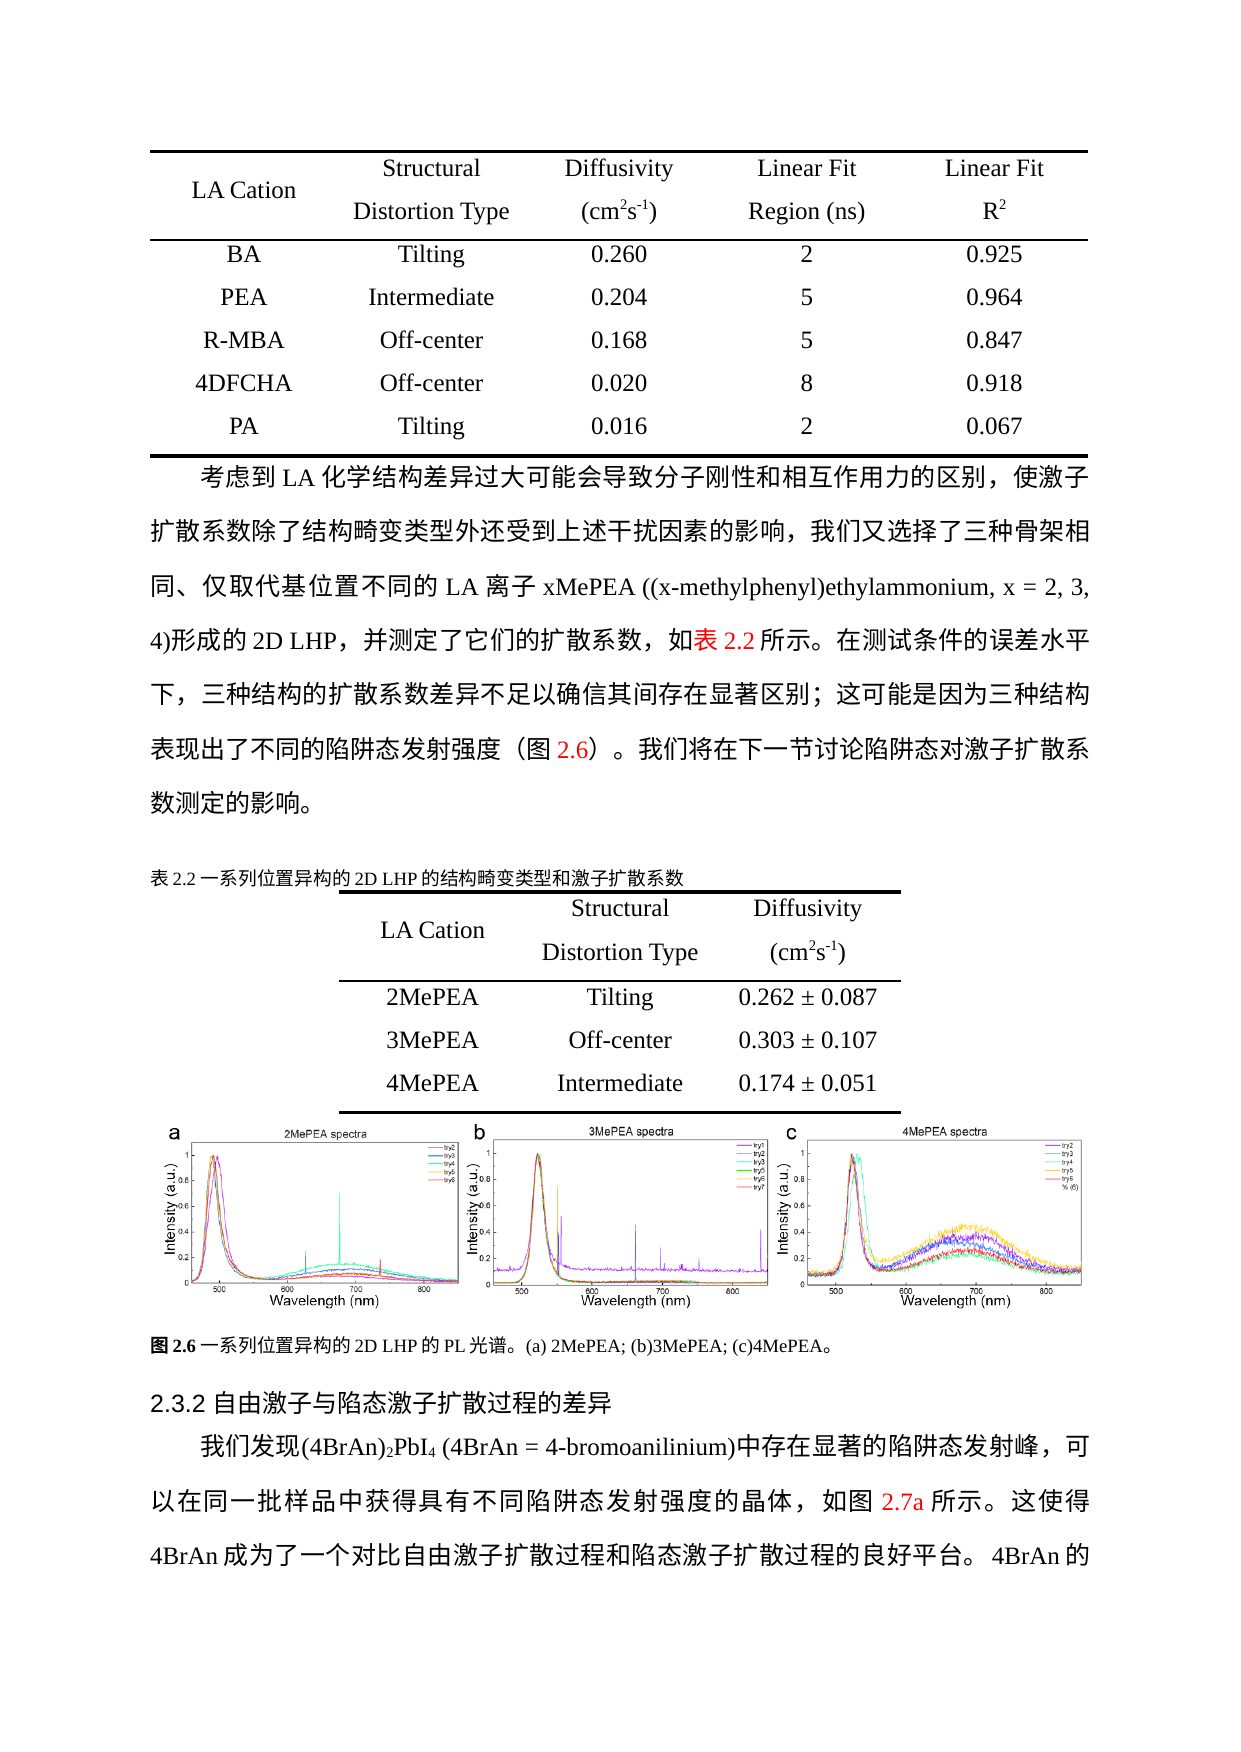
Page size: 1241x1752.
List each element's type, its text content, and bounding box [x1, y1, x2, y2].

table_cell 0.020 [525, 368, 713, 411]
table_cell 2 [713, 241, 900, 282]
table_cell BA [150, 241, 337, 282]
table_header Structural Distortion Type [338, 153, 525, 239]
table_cell Off-center [338, 368, 525, 411]
table_cell 0.067 [900, 411, 1088, 454]
table_header Structural Distortion Type [526, 894, 714, 979]
table_cell R-MBA [150, 325, 337, 368]
table_cell 2MePEA [339, 982, 526, 1025]
table_header LA Cation [339, 894, 526, 979]
text 考虑到LA化学结构差异过大可能会导致分子刚性和相互作用力的区别，使激子扩散系数除了结构畸变类型外还受到上述干扰因素的影响，我们又选择了三种骨架相同、仅取代基位置不同的LA离子xMePEA ((x-methylphenyl)ethylammonium, x = 2, 3, 4)形成的2D LHP，并测定了它们的扩散系数，如表2.2所示。在测试条件的误差水平下，三种结构的扩散系数差异不足以确信其间存在显著区别；这可能是因为三种结构表现出了不同的陷阱态发射强度（图2.6）。我们将在下一节讨论陷阱态对激子扩散系数测定的影响。 [150, 457, 1090, 820]
table_cell PA [150, 411, 337, 454]
table_cell 3MePEA [339, 1025, 526, 1068]
table_cell 5 [713, 325, 900, 368]
table_header Linear Fit Region (ns) [713, 153, 900, 239]
table_cell 2 [713, 411, 900, 454]
table_cell 0.174 ± 0.051 [714, 1068, 901, 1111]
text 图2.6 一系列位置异构的2D LHP的PL光谱。(a) 2MePEA; (b)3MePEA; (c)4MePEA。 [150, 1331, 1090, 1358]
table_cell 0.260 [525, 241, 713, 282]
table_cell PEA [150, 282, 337, 325]
table_cell Tilting [338, 411, 525, 454]
table_cell 0.168 [525, 325, 713, 368]
table_cell 4DFCHA [150, 368, 337, 411]
table_cell Intermediate [526, 1068, 714, 1111]
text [150, 1427, 1090, 1572]
table_cell 4MePEA [339, 1068, 526, 1111]
picture [152, 1113, 1088, 1317]
table_header Linear Fit R2 [900, 153, 1088, 239]
table_cell Intermediate [338, 282, 525, 325]
table_cell Off-center [526, 1025, 714, 1068]
table_cell Tilting [338, 241, 525, 282]
table_cell 0.262 ± 0.087 [714, 982, 901, 1025]
table_cell 0.964 [900, 282, 1088, 325]
table_cell 0.303 ± 0.107 [714, 1025, 901, 1068]
table_cell 0.204 [525, 282, 713, 325]
text 表2.2 一系列位置异构的2D LHP的结构畸变类型和激子扩散系数 [150, 863, 1090, 890]
table_cell 0.016 [525, 411, 713, 454]
table_cell 8 [713, 368, 900, 411]
table_cell Off-center [338, 325, 525, 368]
text 2.3.2 自由激子与陷态激子扩散过程的差异 [150, 1383, 1090, 1419]
table_header Diffusivity (cm2s-1) [714, 894, 901, 979]
table_cell Tilting [526, 982, 714, 1025]
table_cell 0.925 [900, 241, 1088, 282]
table_cell 0.918 [900, 368, 1088, 411]
table_header LA Cation [150, 153, 337, 239]
table_cell 0.847 [900, 325, 1088, 368]
table_header Diffusivity (cm2s-1) [525, 153, 713, 239]
table_cell 5 [713, 282, 900, 325]
